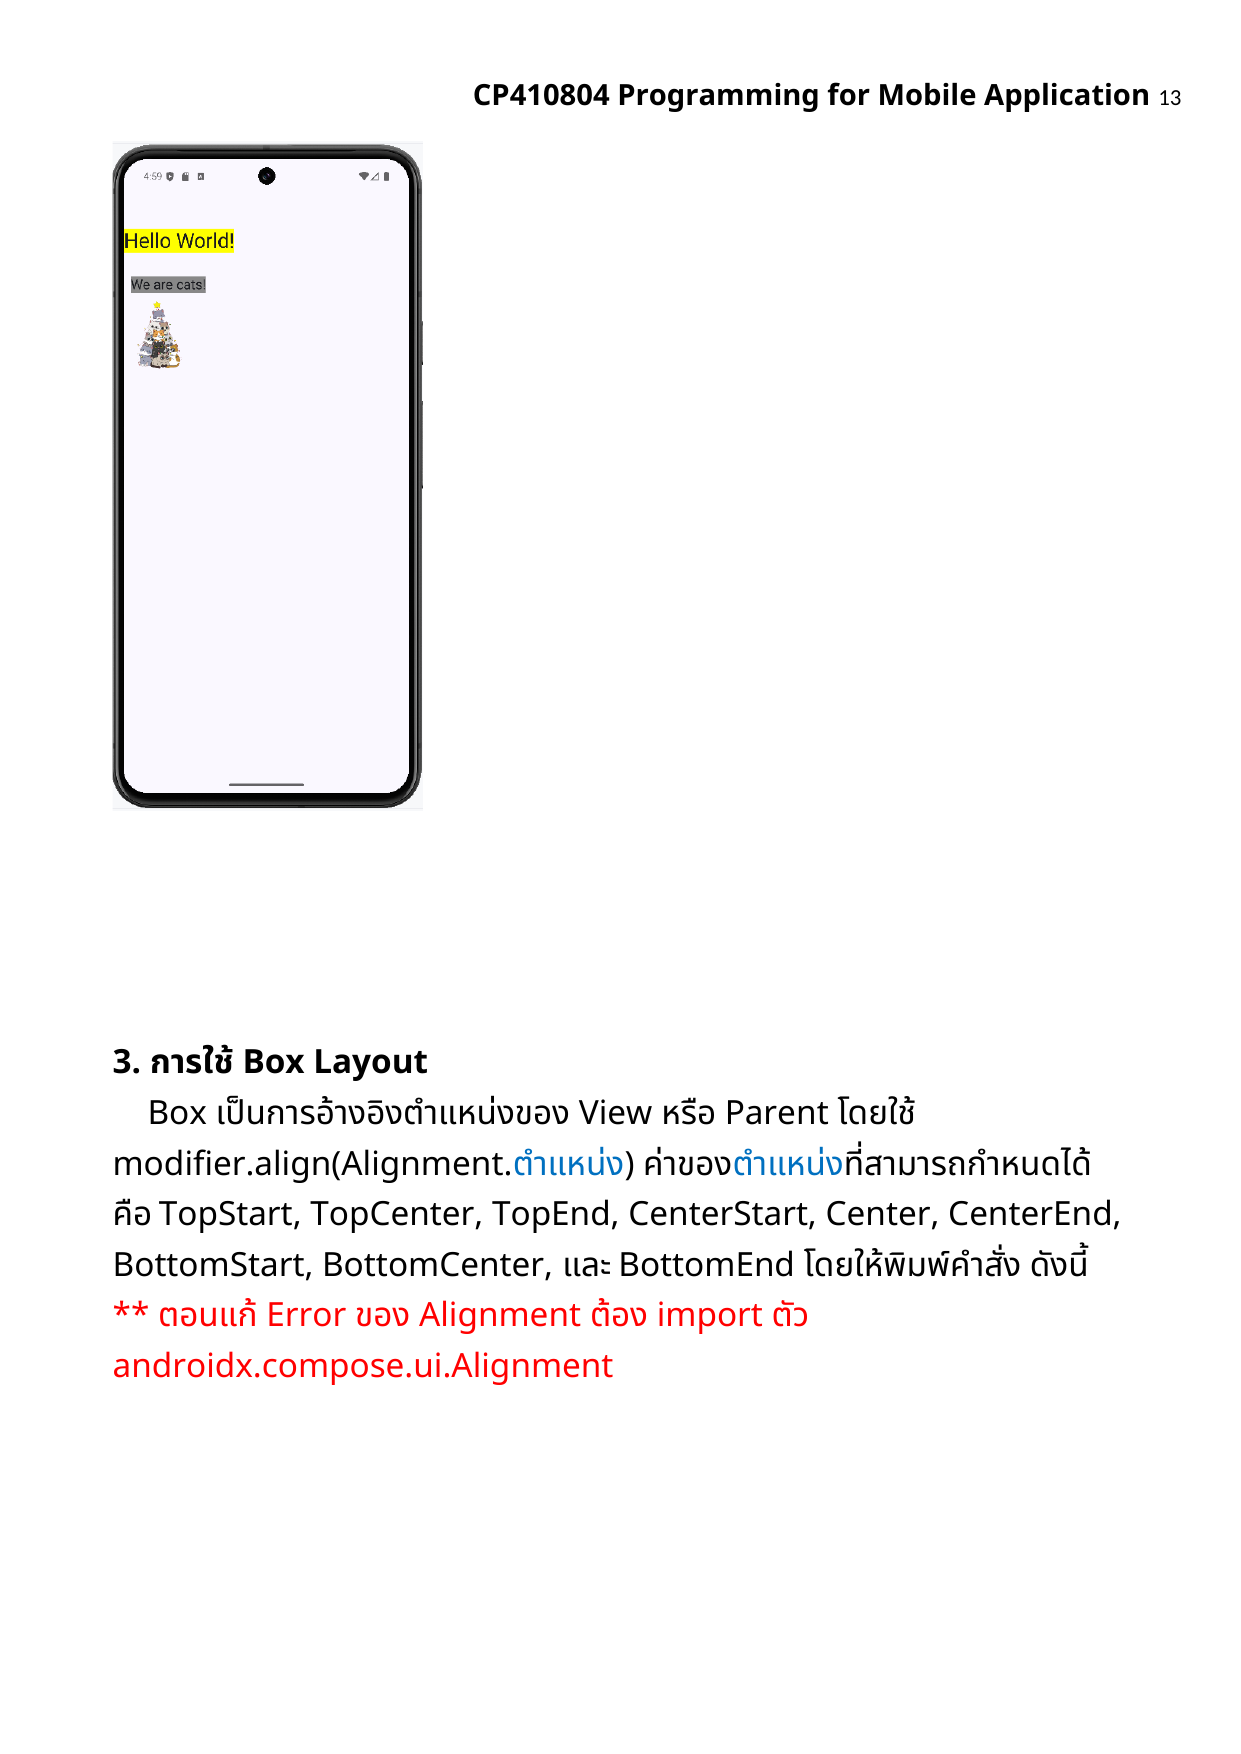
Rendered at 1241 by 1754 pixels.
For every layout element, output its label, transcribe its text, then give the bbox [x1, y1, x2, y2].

text Box เป็นการอ้างอิงตำแหน่งของ View หรือ Parent โดยใช้ modifier.align(Alignment.ตำแหน่ง) ค่าของตำแหน่งที่สามารถกำหนดได้ คือTopStart, TopCenter, TopEnd, CenterStart, Center, CenterEnd, BottomStart, BottomCenter, และBottomEnd โดยให้พิมพ์คำสั่ง ดังนี้ [112, 1089, 1181, 1291]
picture [112, 141, 423, 811]
text 3. การใช้ Box Layout [112, 1038, 1181, 1089]
text ** ตอนแก้ Error ของ Alignment ต้อง import ตัว androidx.compose.ui.Alignment [112, 1291, 1181, 1387]
